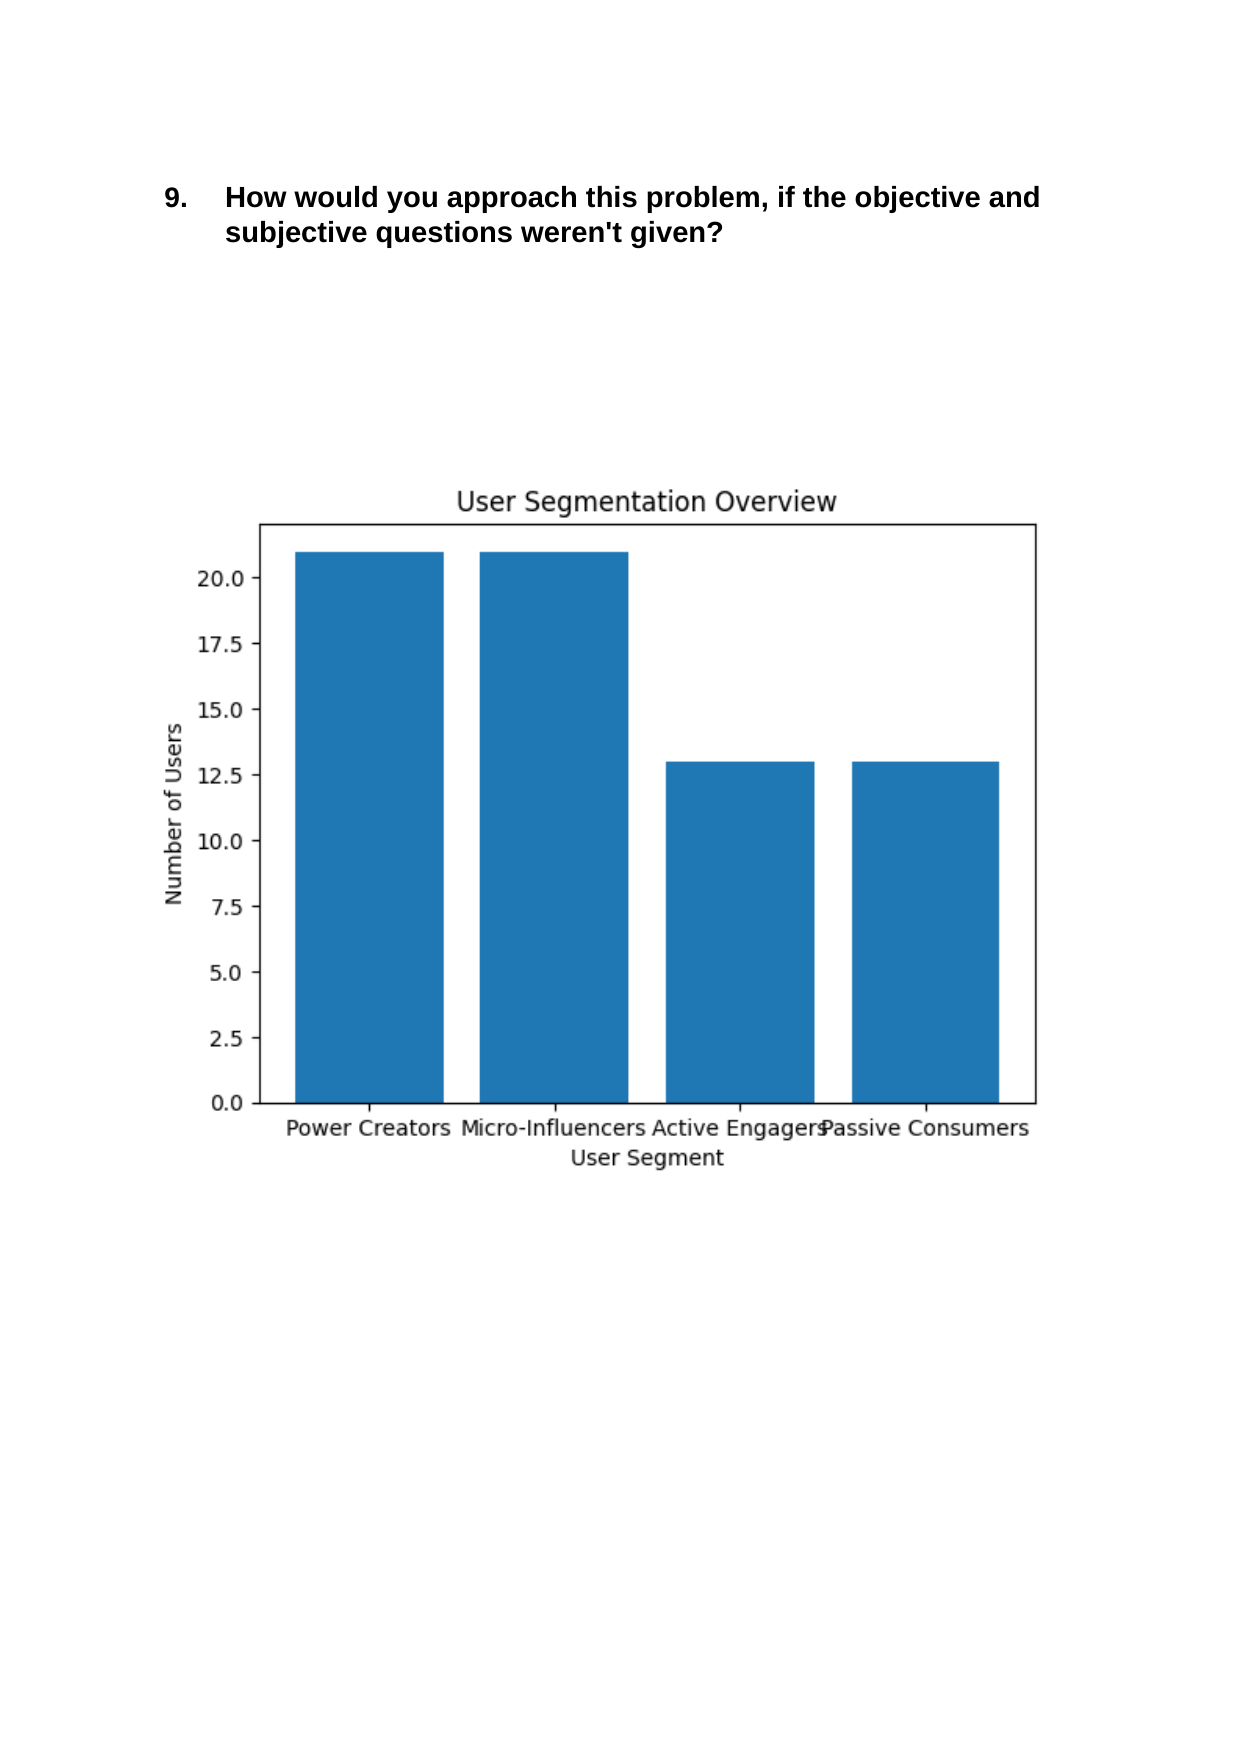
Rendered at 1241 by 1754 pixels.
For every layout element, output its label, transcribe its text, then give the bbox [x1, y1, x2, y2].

picture [150, 474, 1050, 1186]
list How would you approach this problem, if the objective and subjective questions weren't given? [187, 180, 1090, 248]
